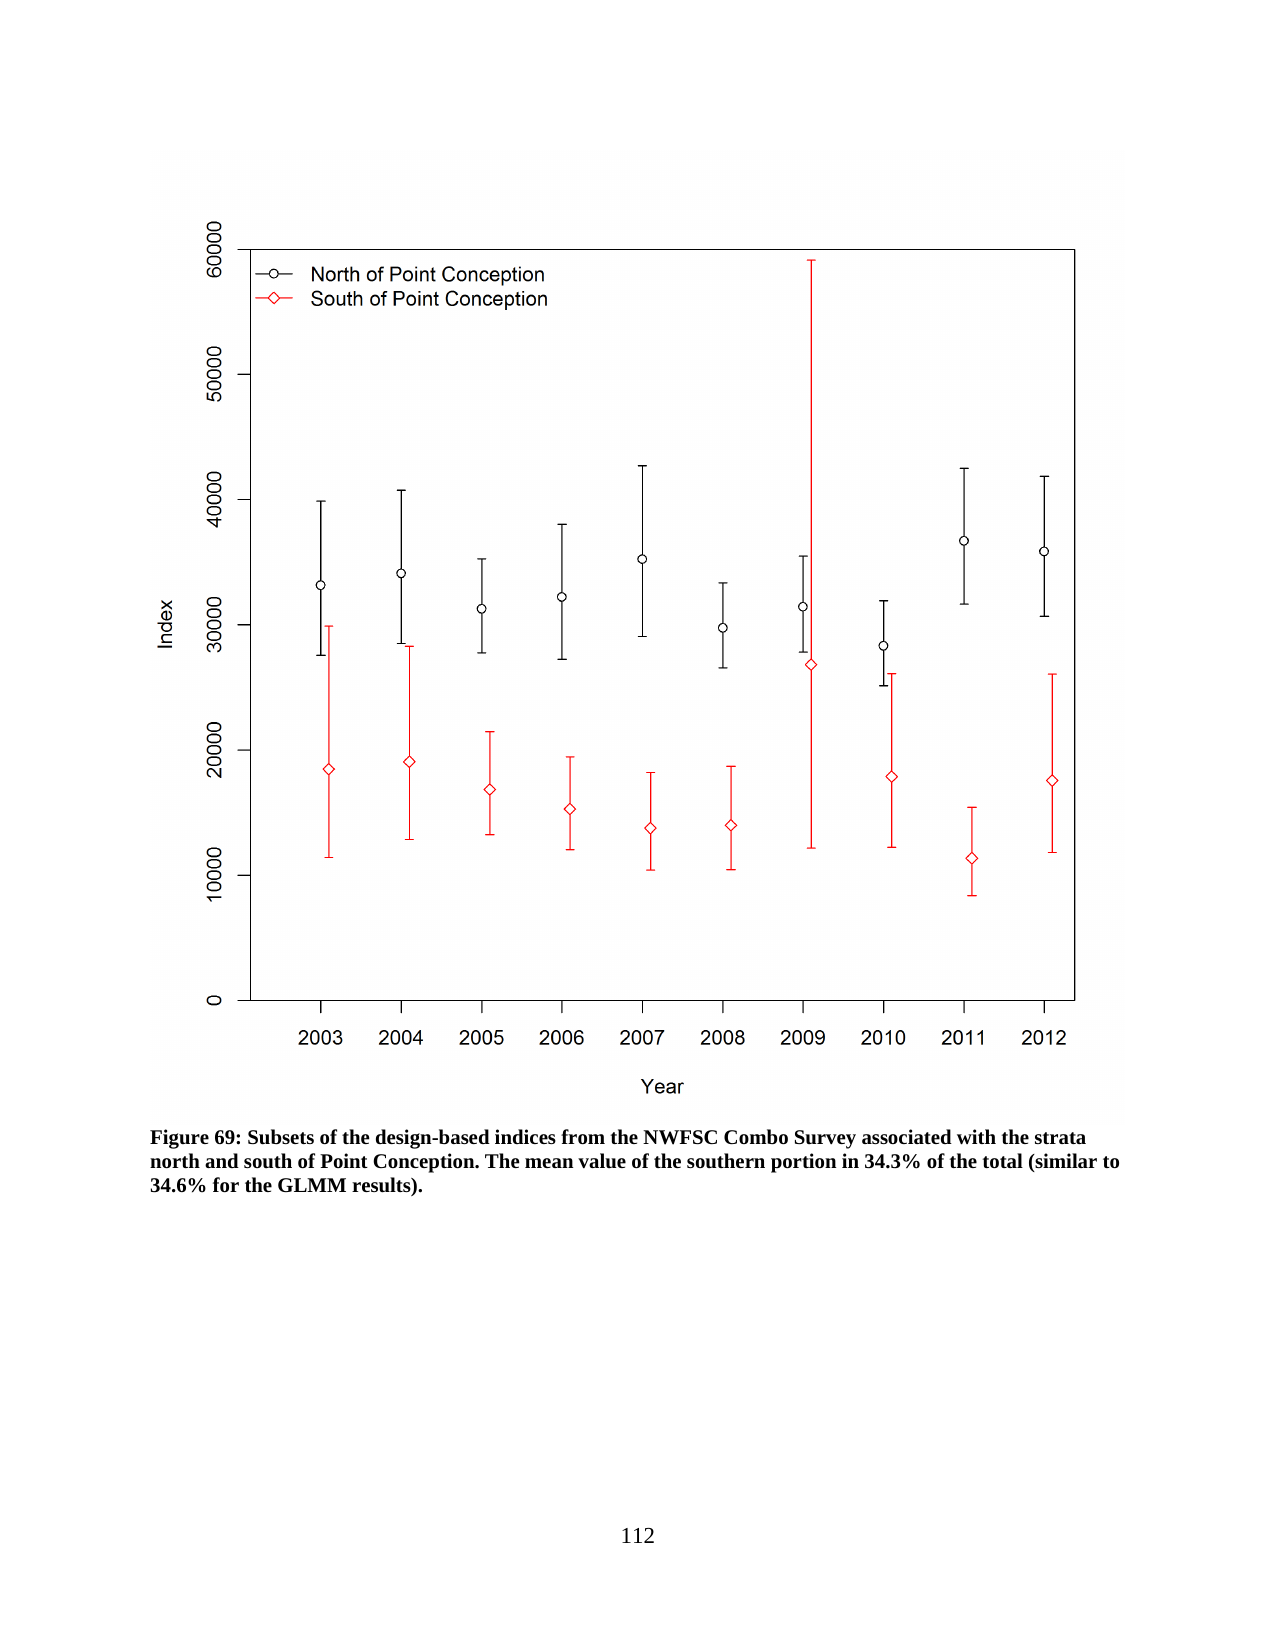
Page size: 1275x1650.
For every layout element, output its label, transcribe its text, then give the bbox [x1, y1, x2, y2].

text Figure 69: Subsets of the design-based indices from the NWFSC Combo Survey associated with the strata north and south of Point Conception. The mean value of the southern portion in 34.3% of the total (similar to 34.6% for the GLMM results). [150, 1125, 1125, 1197]
picture [150, 150, 1125, 1125]
